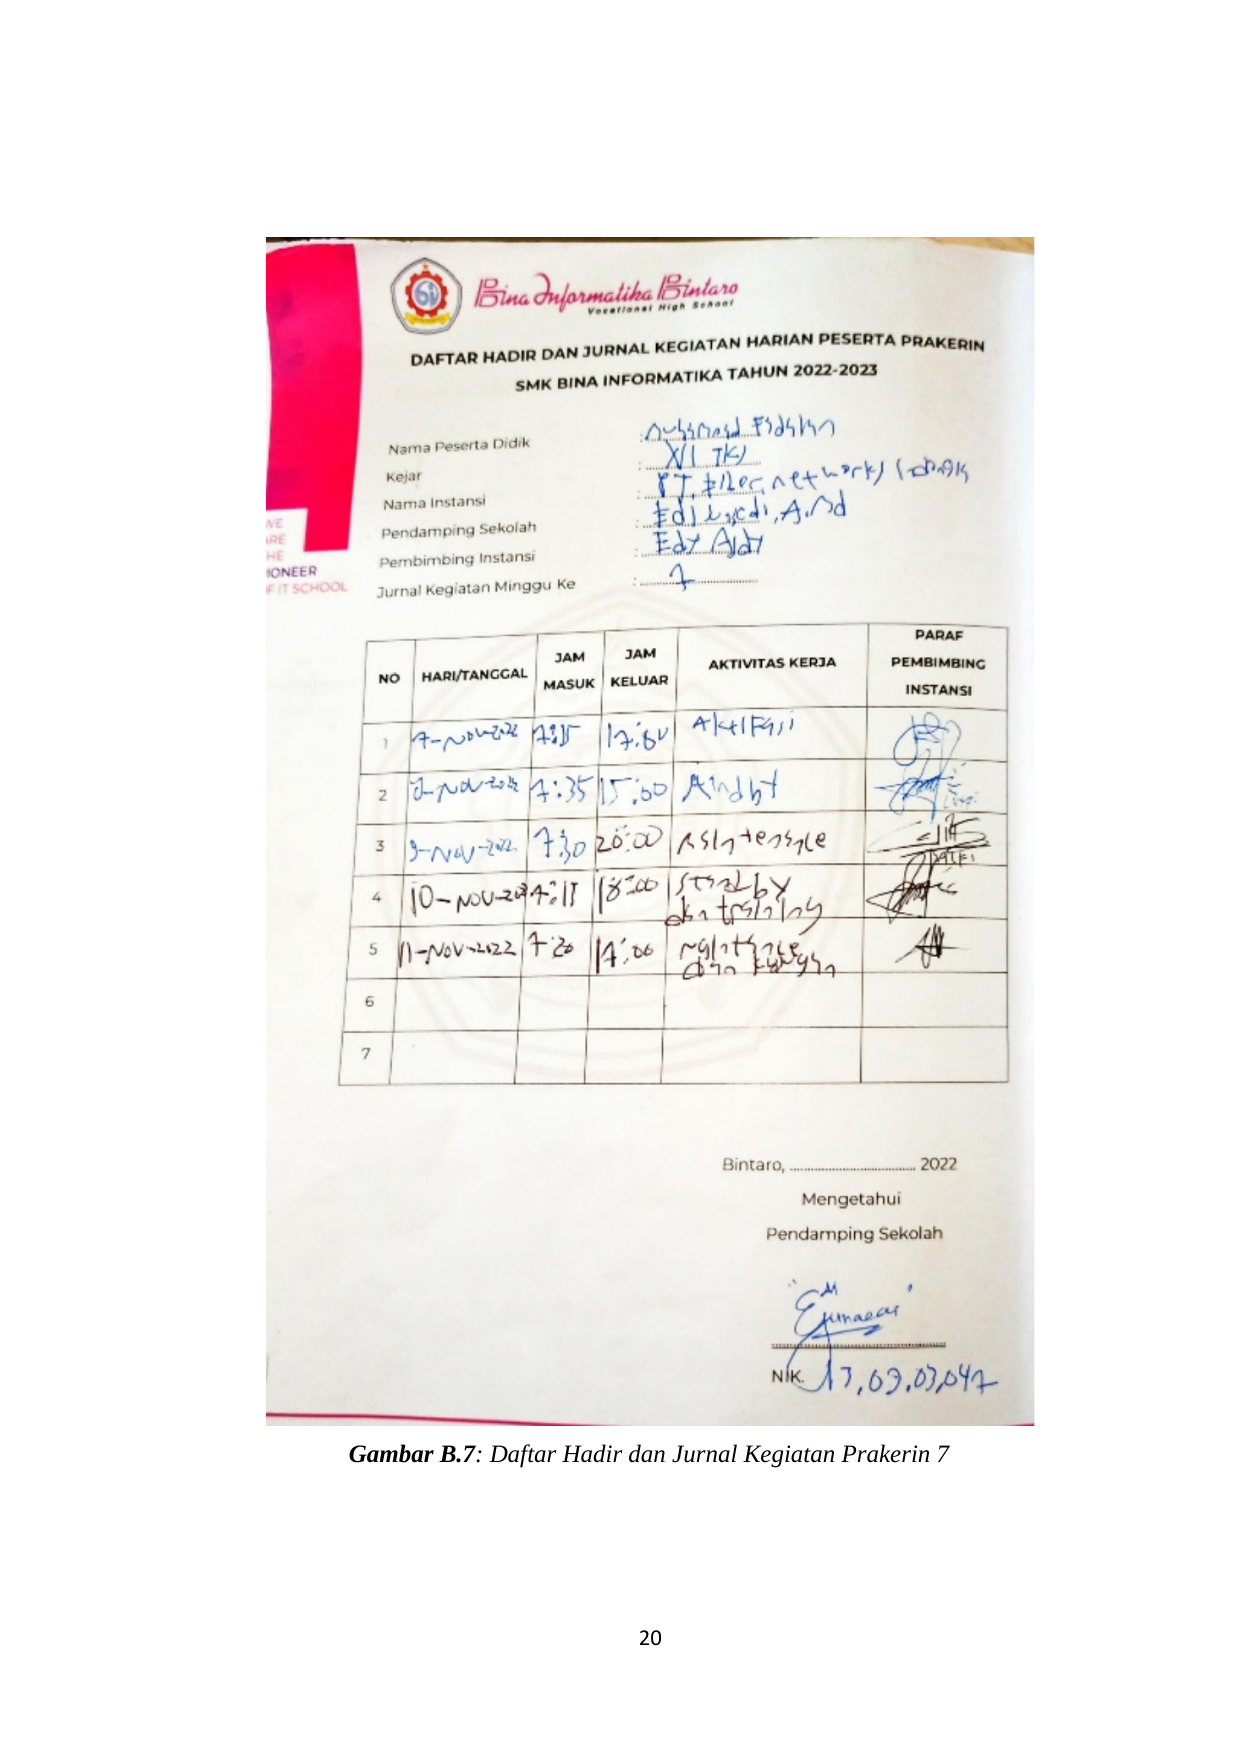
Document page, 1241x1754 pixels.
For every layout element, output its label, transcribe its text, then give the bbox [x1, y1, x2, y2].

picture [265, 237, 1035, 1426]
text Gambar B.7: Daftar Hadir dan Jurnal Kegiatan Prakerin 7 [237, 1439, 1063, 1468]
